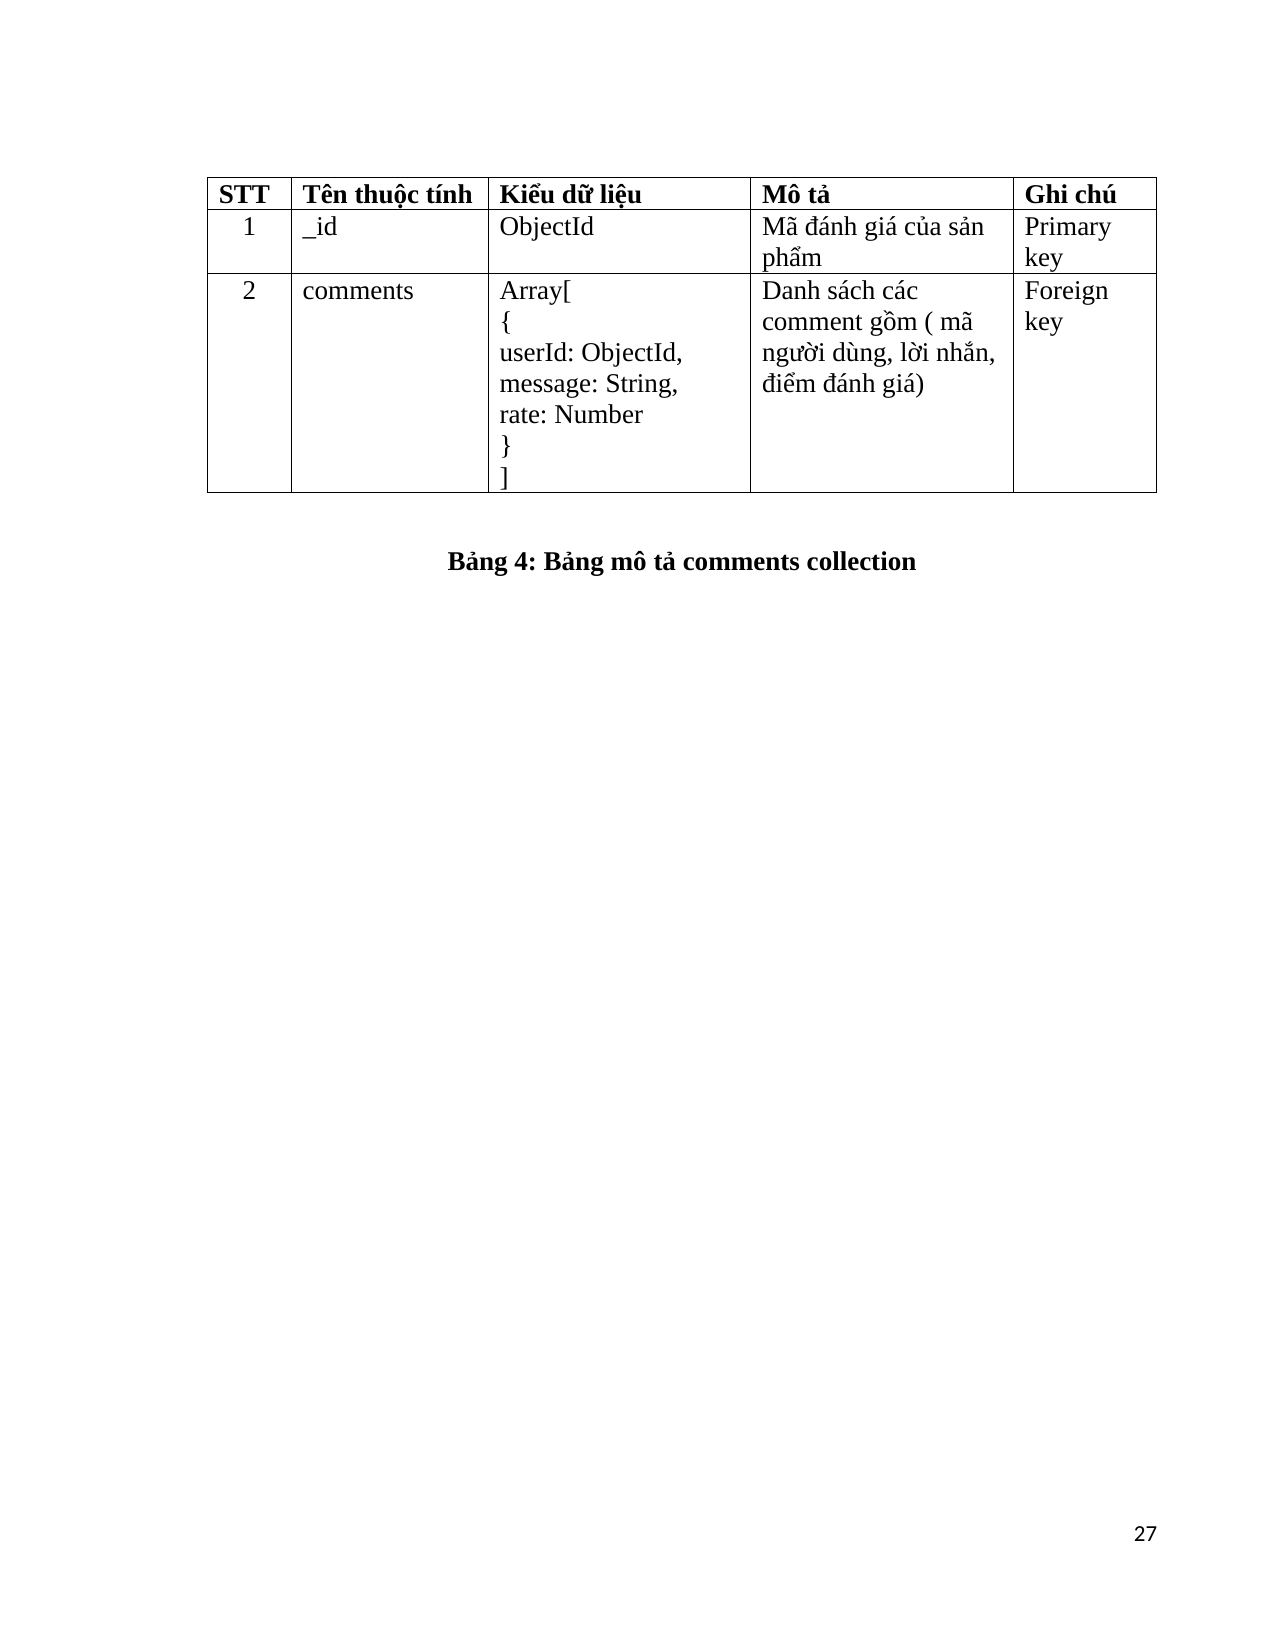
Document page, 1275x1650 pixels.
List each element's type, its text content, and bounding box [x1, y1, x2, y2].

table_cell 1 [208, 210, 291, 273]
table_cell Danh sách các comment gồm ( mã người dùng, lời nhắn, điểm đánh giá) [751, 274, 1013, 492]
table_cell Mã đánh giá của sản phẩm [751, 210, 1013, 273]
table_cell Primary key [1014, 210, 1156, 273]
table_header Mô tả [751, 178, 1013, 209]
table_cell _id [292, 210, 488, 273]
table_cell Array[ { userId: ObjectId, message: String, rate: Number } ] [489, 274, 750, 492]
table_cell ObjectId [489, 210, 750, 273]
text Bảng 4: Bảng mô tả comments collection [207, 545, 1157, 576]
table_header Tên thuộc tính [292, 178, 488, 209]
table_header STT [208, 178, 291, 209]
table_cell comments [292, 274, 488, 492]
table_header Ghi chú [1014, 178, 1156, 209]
table_cell 2 [208, 274, 291, 492]
table_cell Foreign key [1014, 274, 1156, 492]
table_header Kiểu dữ liệu [489, 178, 750, 209]
